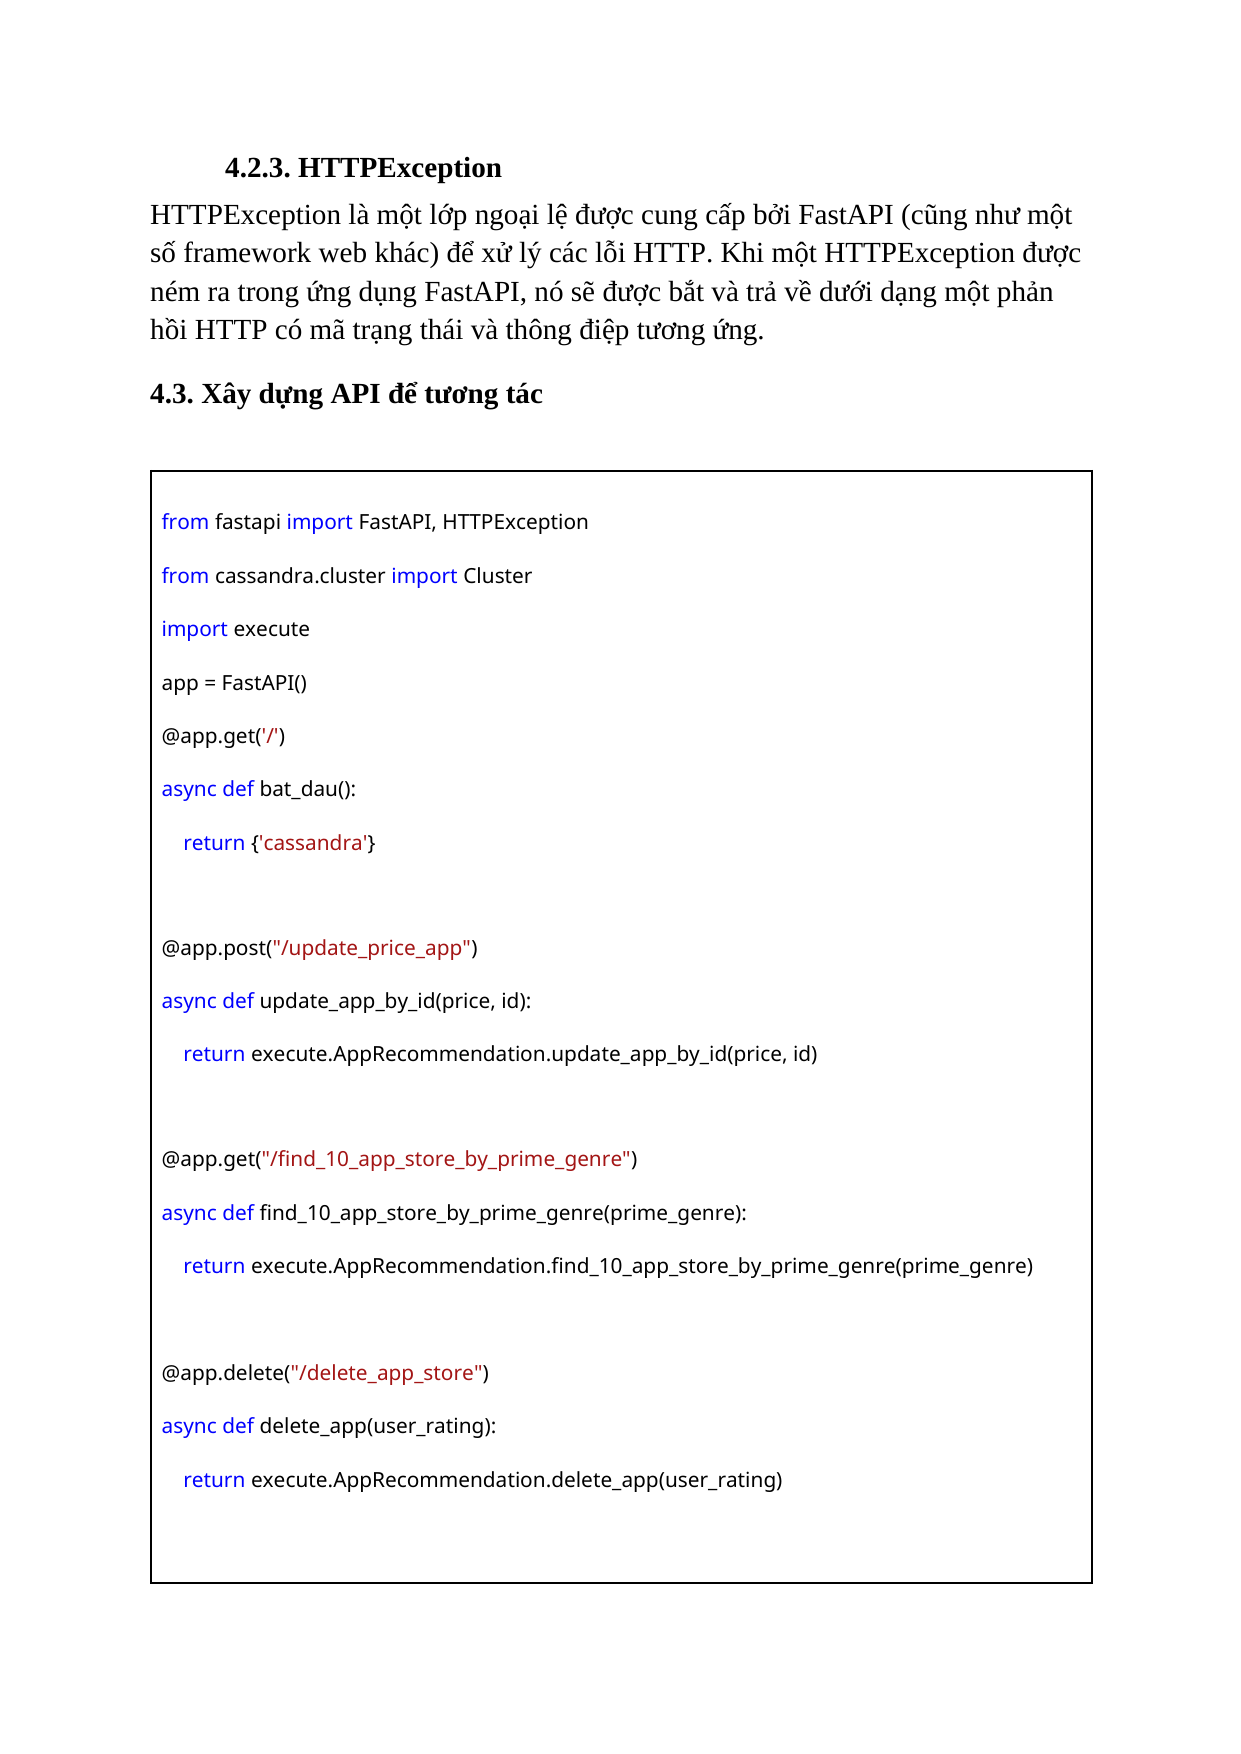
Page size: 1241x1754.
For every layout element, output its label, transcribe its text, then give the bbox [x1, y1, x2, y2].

subtitle 4.3. Xây dựng API để tương tác [150, 376, 1090, 409]
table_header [152, 472, 1091, 1582]
subtitle 4.2.3. HTTPException [150, 150, 1090, 183]
text HTTPException là một lớp ngoại lệ được cung cấp bởi FastAPI (cũng như một số framework web khác) để xử lý các lỗi HTTP. Khi một HTTPException được ném ra trong ứng dụng FastAPI, nó sẽ được bắt và trả về dưới dạng một phản hồi HTTP có mã trạng thái và thông điệp tương ứng. [150, 197, 1090, 346]
